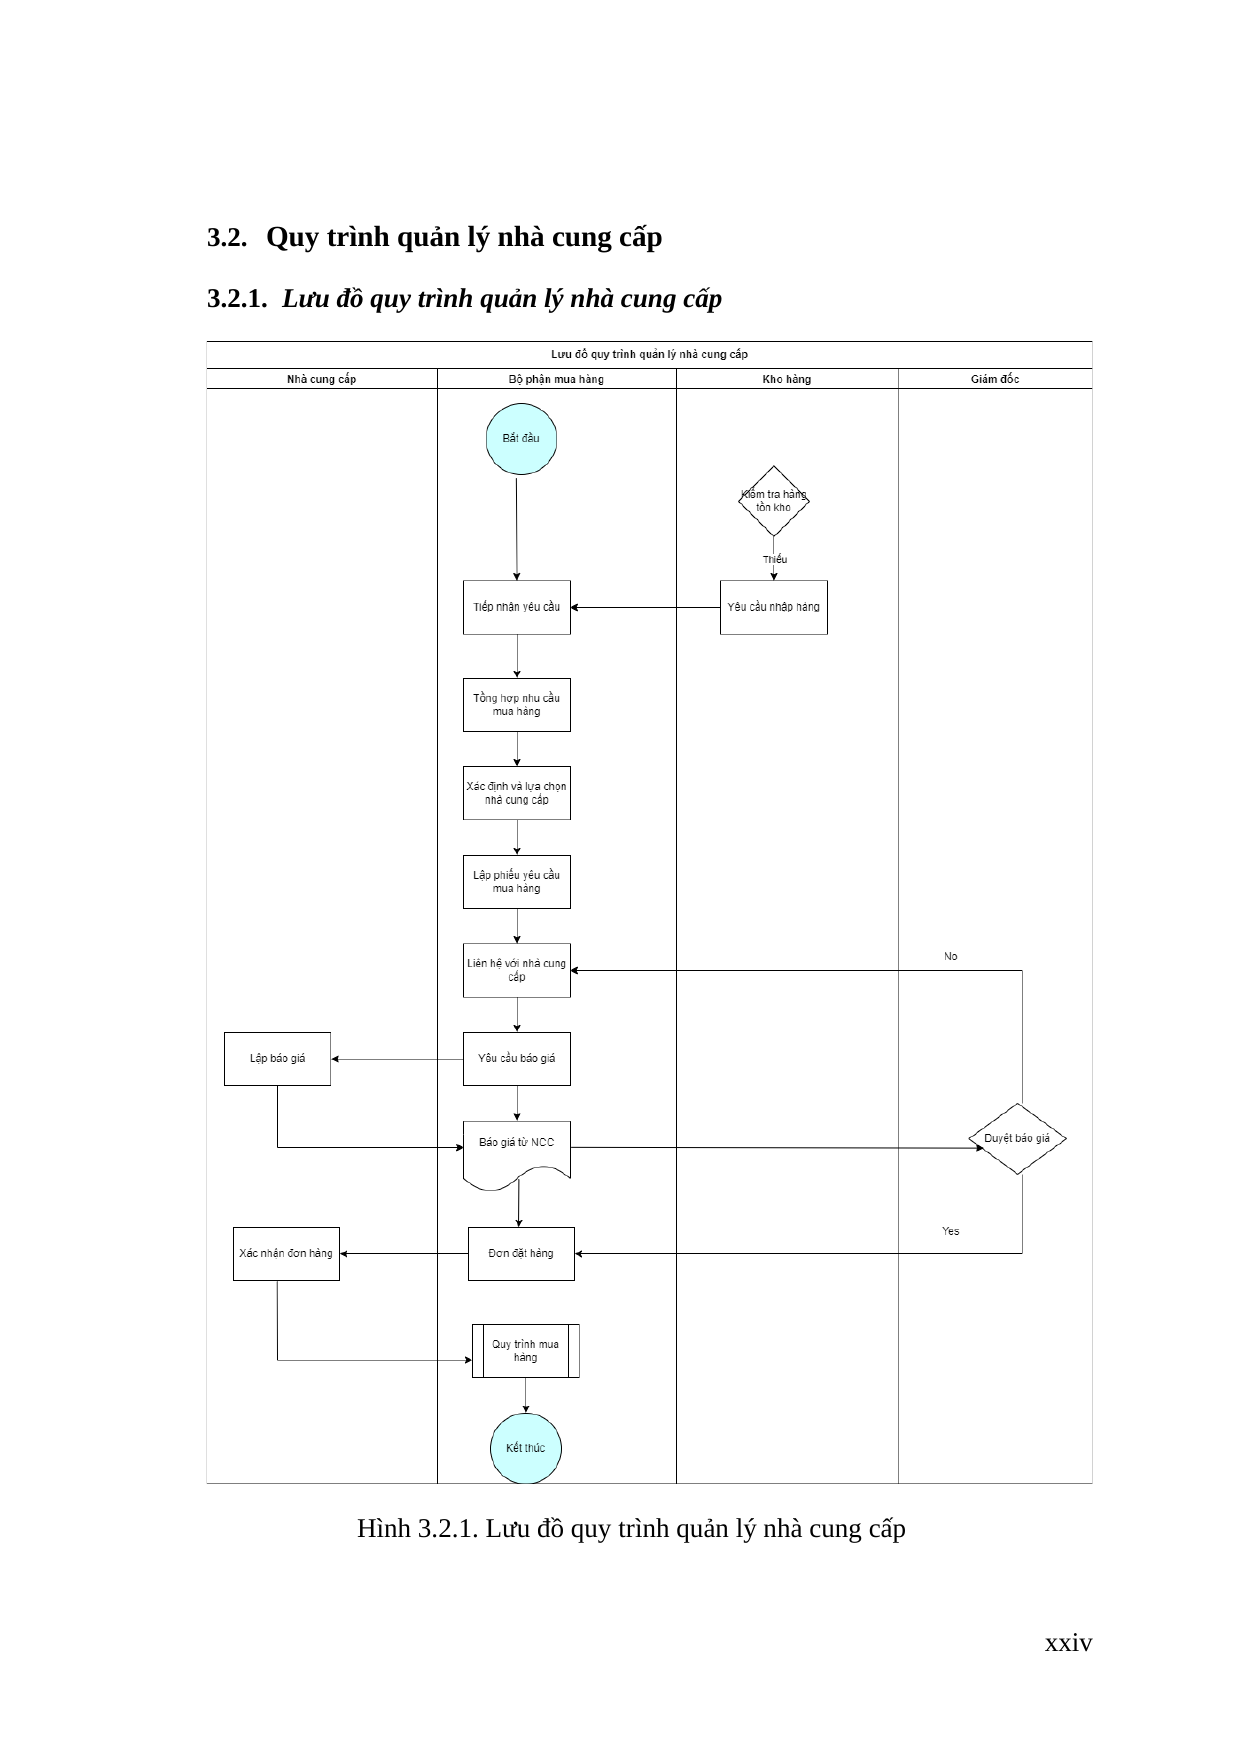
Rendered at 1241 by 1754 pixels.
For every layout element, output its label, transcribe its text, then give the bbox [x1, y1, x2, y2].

picture [206, 341, 1093, 1484]
subtitle Lưu đồ quy trình quản lý nhà cung cấp [207, 282, 1092, 313]
subtitle Quy trình quản lý nhà cung cấp [207, 219, 1092, 253]
text Hình 3.2.1. Lưu đồ quy trình quản lý nhà cung cấp [207, 1512, 1092, 1543]
